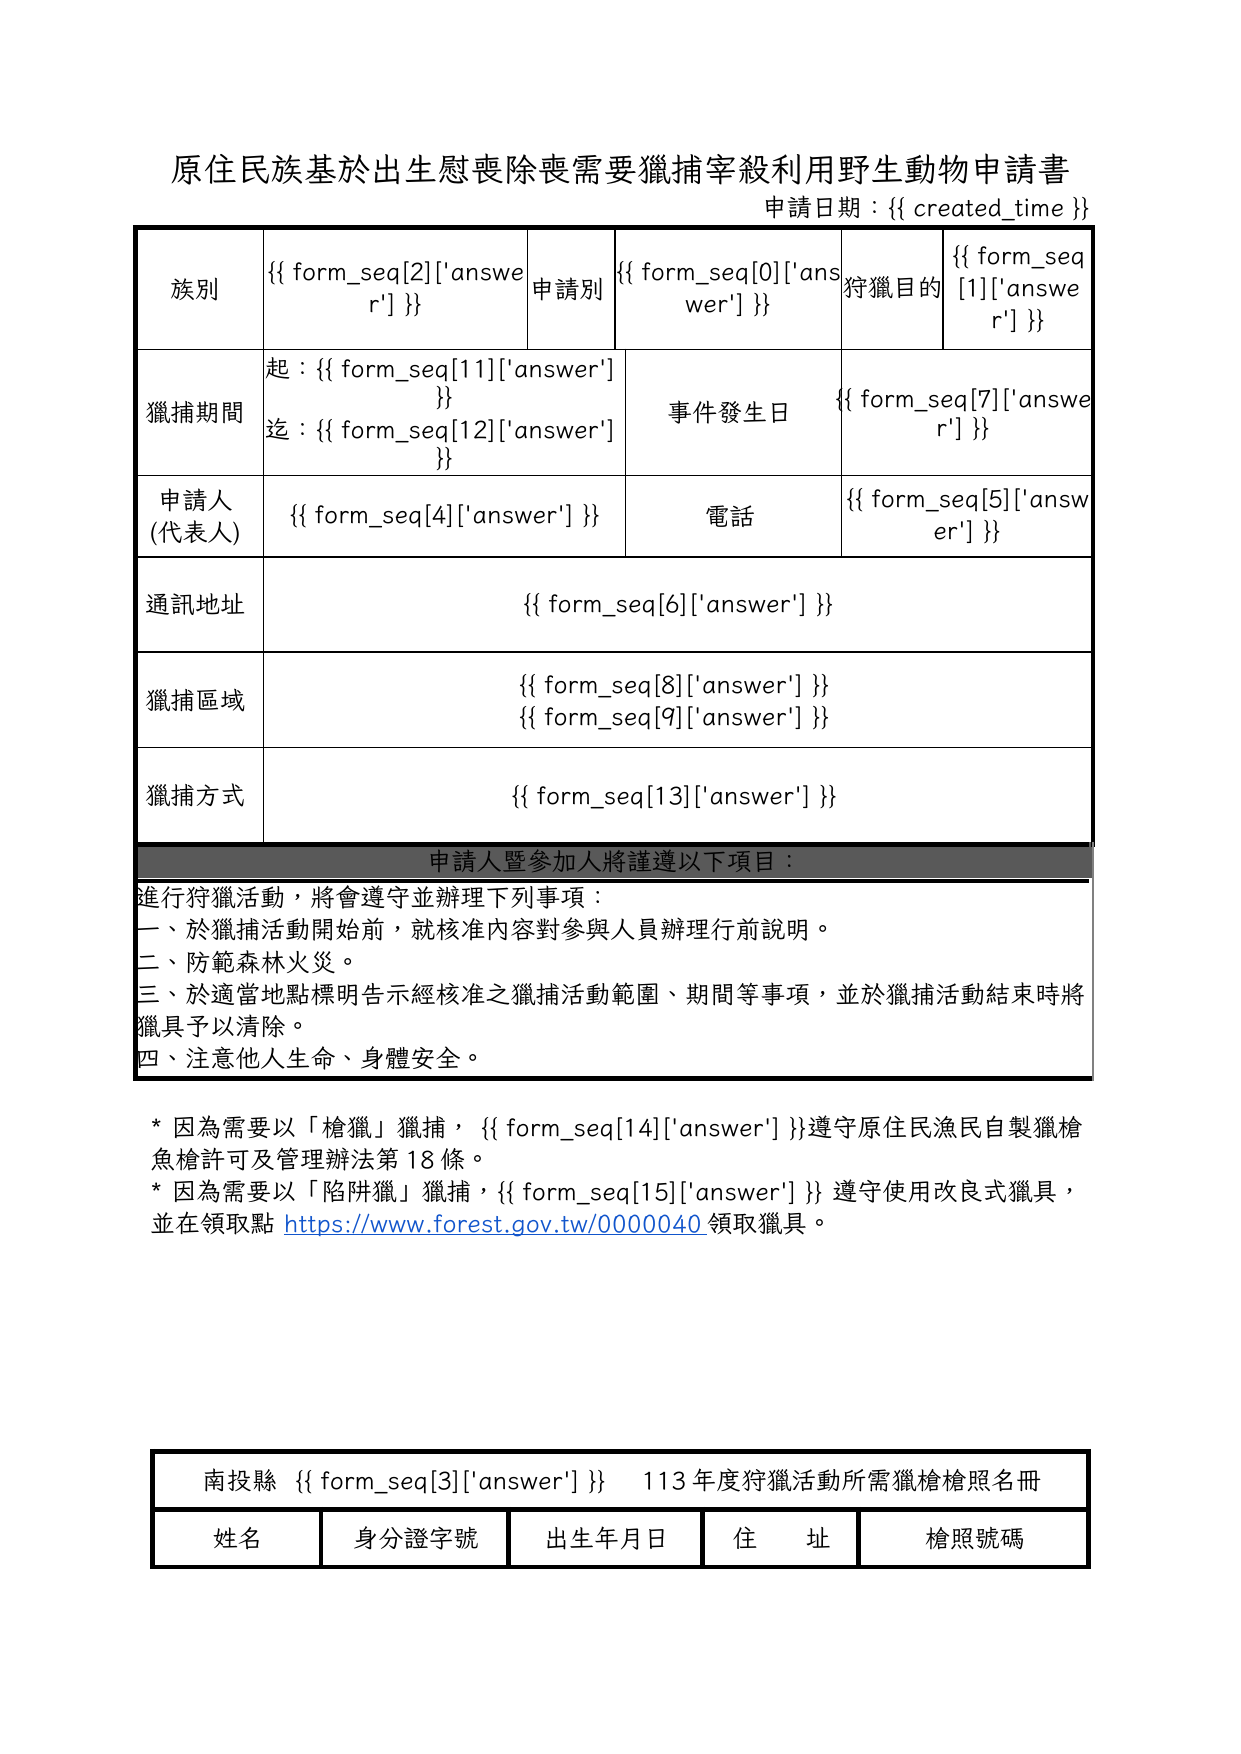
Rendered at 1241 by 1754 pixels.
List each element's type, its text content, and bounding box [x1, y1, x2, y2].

table_header 南投縣 {{ form_seq[3]['answer'] }} 113年度狩獵活動所需獵槍槍照名冊 [155, 1454, 1086, 1507]
table_cell 申請人 (代表人) [138, 476, 263, 556]
table_cell 進行狩獵活動，將會遵守並辦理下列事項： 一、於獵捕活動開始前，就核准內容對參與人員辦理行前說明。 二、防範森林火災。 三、於適當地點標明告示經核准之獵捕活動範圍、期間等事項，並於獵捕活動結束時將獵具予以清除。 四、注意他人生命、身體安全。 [138, 879, 1092, 1076]
table_cell {{ form_seq[7]['answer'] }} [842, 350, 1091, 475]
text 原住民族基於出生慰喪除喪需要獵捕宰殺利用野生動物申請書 [150, 150, 1090, 187]
table_header 族別 [138, 230, 263, 348]
table_cell 獵捕區域 [138, 653, 263, 747]
text * 因為需要以「陷阱獵」獵捕，{{ form_seq[15]['answer'] }} 遵守使用改良式獵具，並在領取點 https://www.forest.gov.tw/0000040領取獵具。 [150, 1177, 1090, 1237]
table_header {{ form_seq[0]['answer'] }} [616, 230, 841, 348]
table_cell 姓名 [155, 1512, 319, 1564]
table_cell 獵捕方式 [138, 748, 263, 842]
table_cell 槍照號碼 [861, 1512, 1086, 1564]
table_cell {{ form_seq[8]['answer'] }} {{ form_seq[9]['answer'] }} [264, 653, 1091, 747]
table_cell 通訊地址 [138, 558, 263, 651]
table_header {{ form_seq[2]['answer'] }} [264, 230, 527, 348]
table_cell {{ form_seq[4]['answer'] }} [264, 476, 625, 556]
table_cell 起：{{ form_seq[11]['answer'] }} 迄：{{ form_seq[12]['answer'] }} [264, 350, 625, 475]
table_header 申請別 [528, 230, 614, 348]
table_cell {{ form_seq[5]['answer'] }} [842, 476, 1091, 556]
table_cell 住 址 [705, 1512, 856, 1564]
table_cell 申請人暨參加人將謹遵以下項目： [138, 842, 1092, 878]
table_cell 出生年月日 [511, 1512, 700, 1564]
table_header 狩獵目的 [842, 230, 942, 348]
text * 因為需要以「槍獵」獵捕， {{ form_seq[14]['answer'] }}遵守原住民漁民自製獵槍魚槍許可及管理辦法第18條。 [150, 1113, 1090, 1173]
table_cell {{ form_seq[13]['answer'] }} [264, 748, 1091, 842]
table_cell {{ form_seq[6]['answer'] }} [264, 558, 1091, 651]
table_cell 身分證字號 [323, 1512, 506, 1564]
text 申請日期：{{ created_time }} [469, 193, 1090, 221]
table_cell 事件發生日 [626, 350, 841, 475]
table_header {{ form_seq[1]['answer'] }} [944, 230, 1091, 348]
table_cell 獵捕期間 [138, 350, 263, 475]
table_cell 電話 [626, 476, 841, 556]
